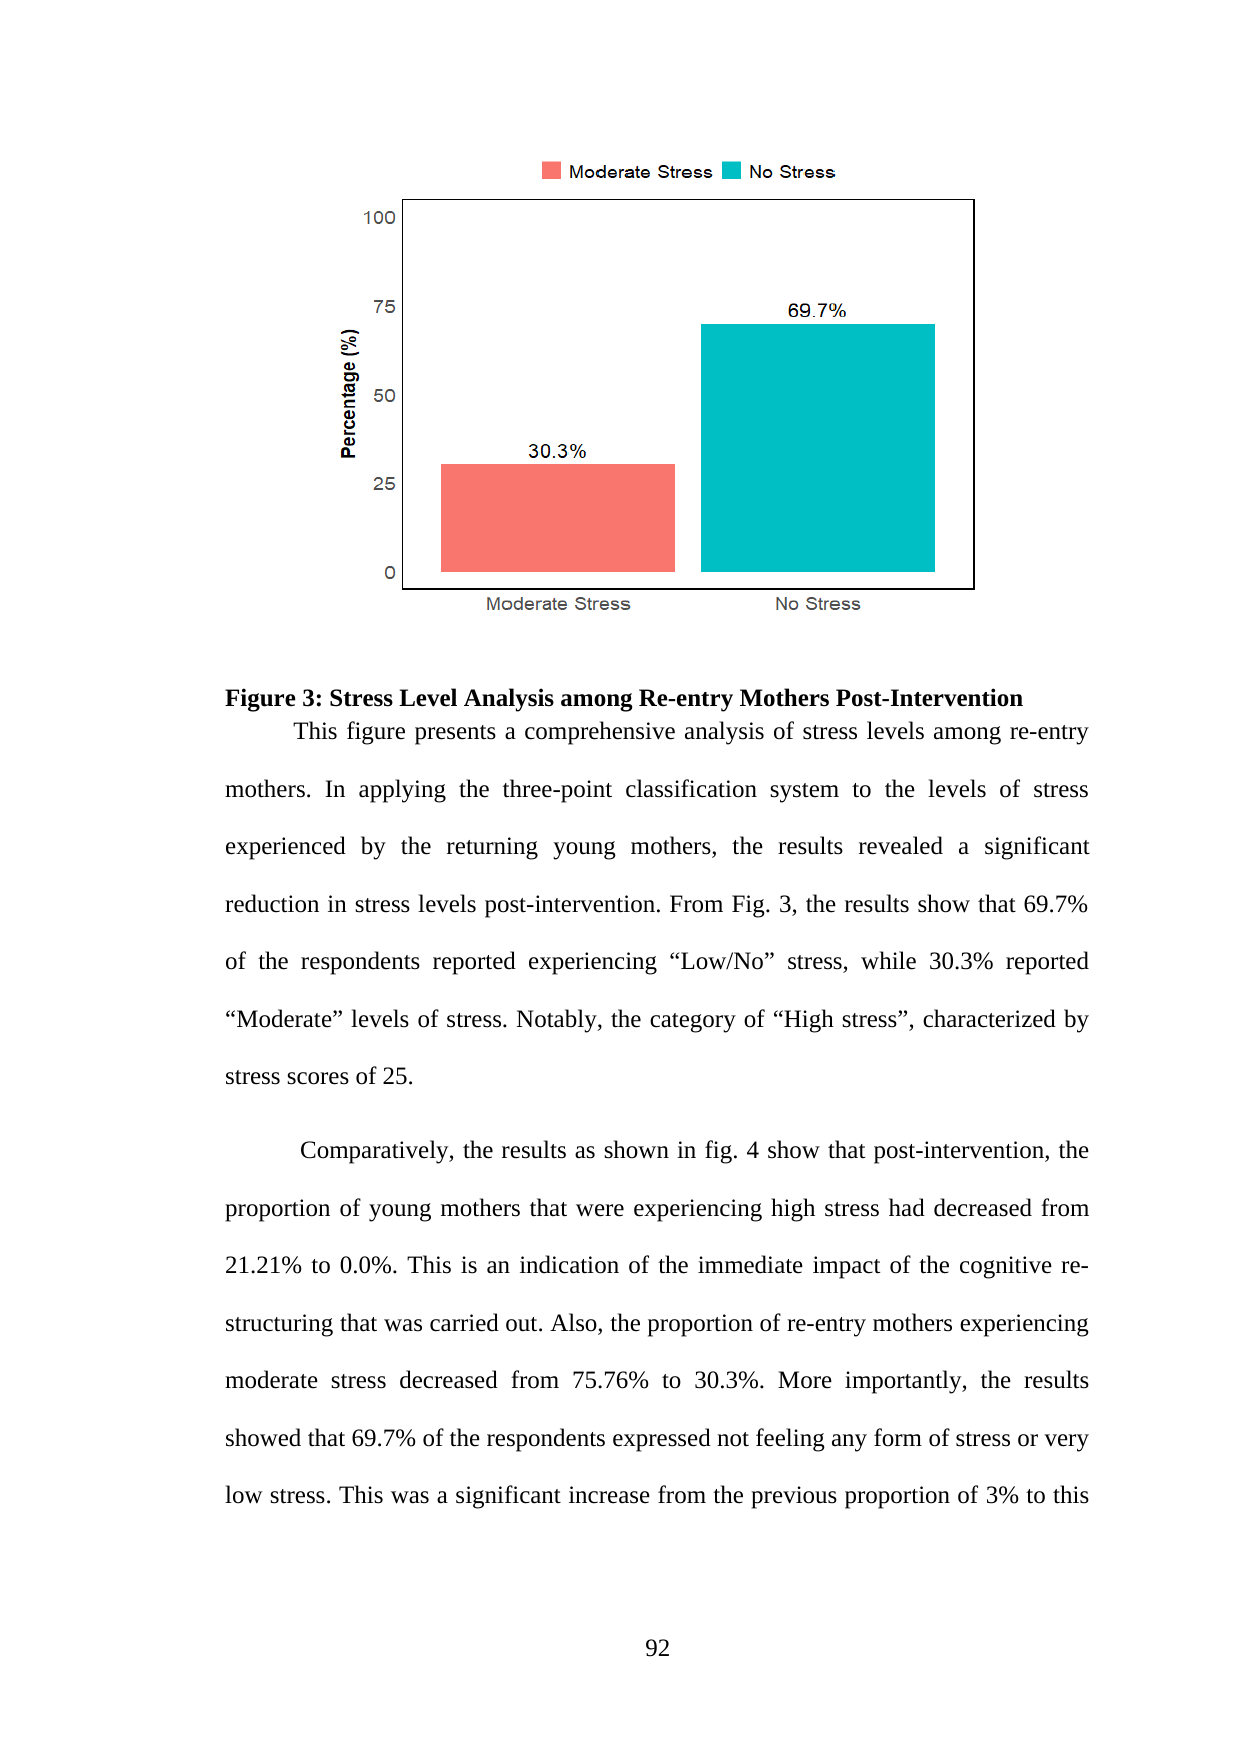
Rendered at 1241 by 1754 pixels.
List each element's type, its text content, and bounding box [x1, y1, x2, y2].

subtitle Figure 3: Stress Level Analysis among Re-entry Mothers Post-Intervention [225, 683, 1090, 712]
picture [333, 150, 982, 639]
text This figure presents a comprehensive analysis of stress levels among re-entry mothers. In applying the three-point classification system to the levels of stress experienced by the returning young mothers, the results revealed a significant reduction in stress levels post-intervention. From Fig. 3, the results show that 69.7% of the respondents reported experiencing “Low/No” stress, while 30.3% reported “Moderate” levels of stress. Notably, the category of “High stress”, characterized by stress scores of 25. [225, 716, 1090, 1090]
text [225, 1135, 1090, 1509]
